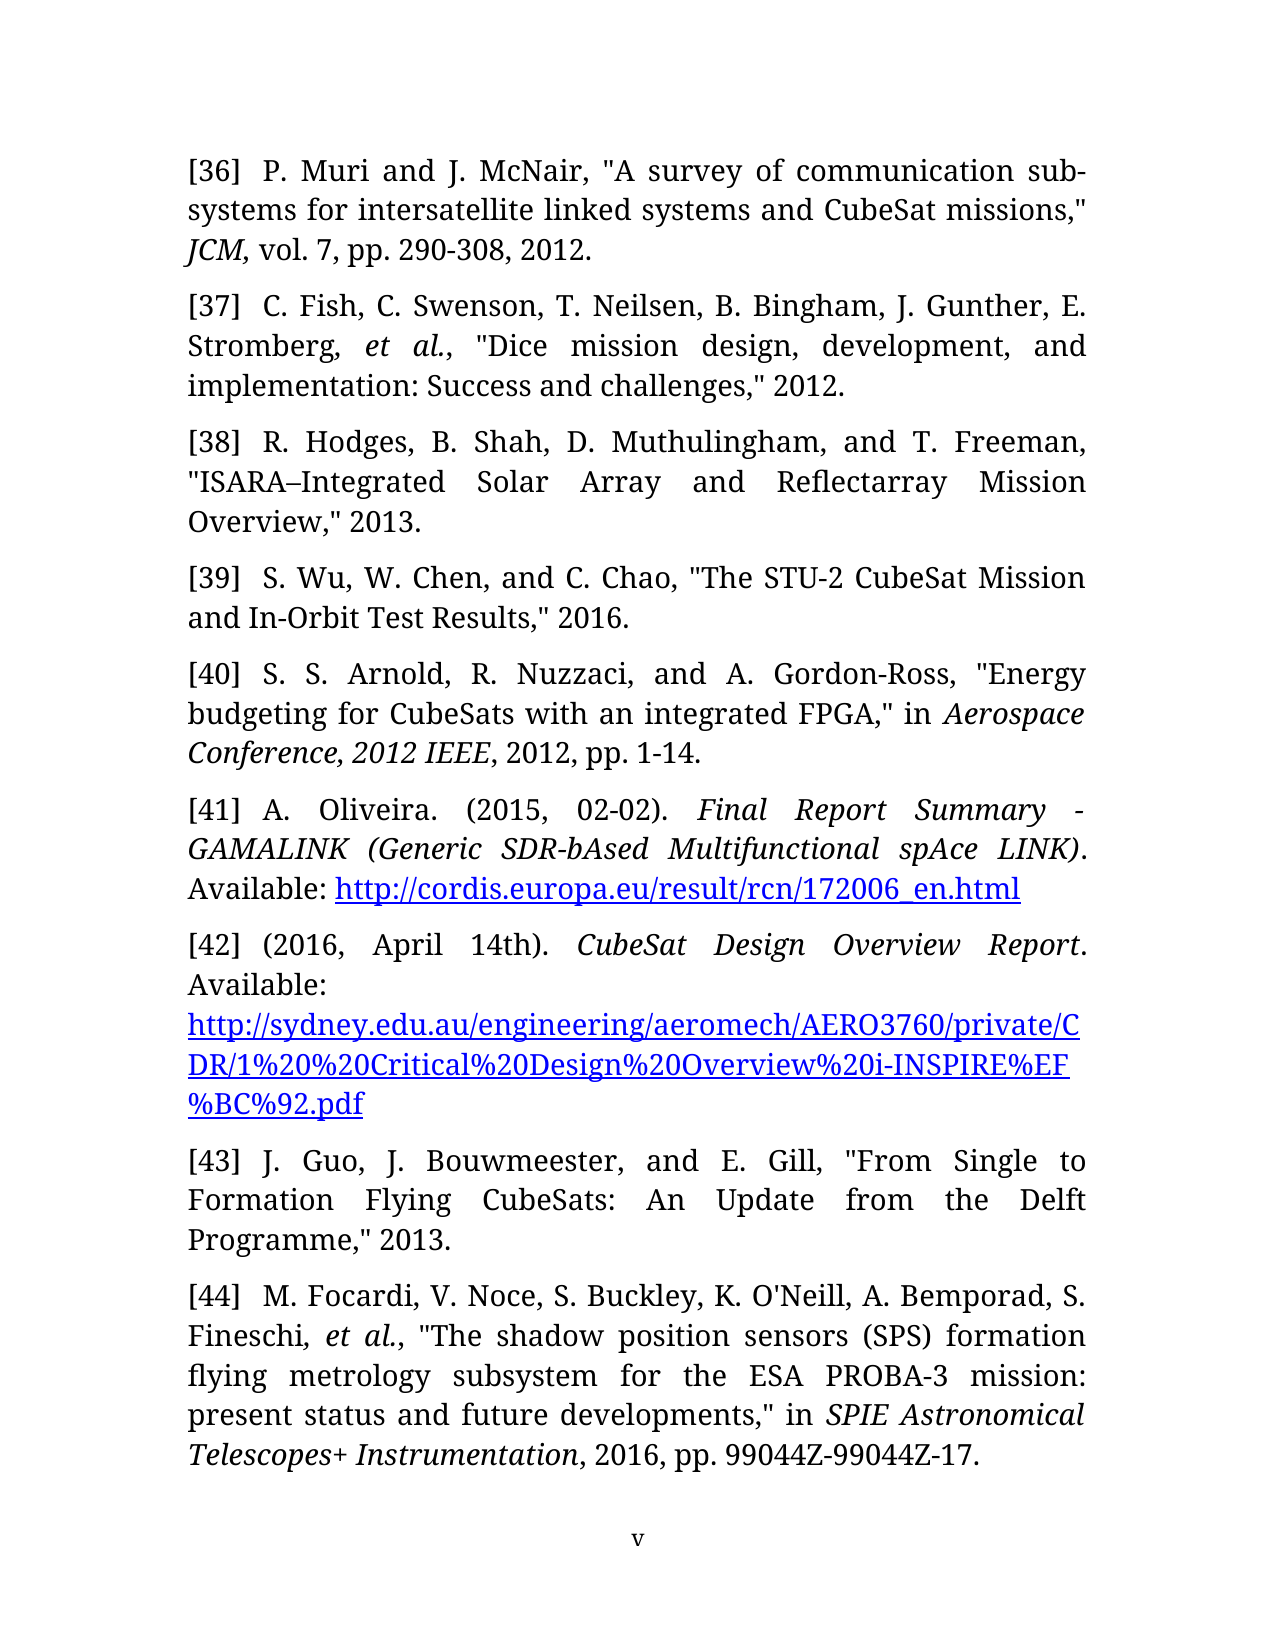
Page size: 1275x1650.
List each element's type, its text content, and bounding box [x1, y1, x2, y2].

text [39] S. Wu, W. Chen, and C. Chao, "The STU-2 CubeSat Mission and In-Orbit Test Results," 2016. [187, 557, 1087, 637]
text [44] M. Focardi, V. Noce, S. Buckley, K. O'Neill, A. Bemporad, S. Fineschi, et al., "The shadow position sensors (SPS) formation flying metrology subsystem for the ESA PROBA-3 mission: present status and future developments," in SPIE Astronomical Telescopes+ Instrumentation, 2016, pp. 99044Z-99044Z-17. [187, 1276, 1087, 1474]
text [40] S. S. Arnold, R. Nuzzaci, and A. Gordon-Ross, "Energy budgeting for CubeSats with an integrated FPGA," in Aerospace Conference, 2012 IEEE, 2012, pp. 1-14. [187, 653, 1087, 772]
text [43] J. Guo, J. Bouwmeester, and E. Gill, "From Single to Formation Flying CubeSats: An Update from the Delft Programme," 2013. [187, 1140, 1087, 1259]
text [38] R. Hodges, B. Shah, D. Muthulingham, and T. Freeman, "ISARA–Integrated Solar Array and Reflectarray Mission Overview," 2013. [187, 421, 1087, 541]
text [36] P. Muri and J. McNair, "A survey of communication sub-systems for intersatellite linked systems and CubeSat missions," JCM, vol. 7, pp. 290-308, 2012. [187, 150, 1087, 269]
text [41] A. Oliveira. (2015, 02-02). Final Report Summary - GAMALINK (Generic SDR-bAsed Multifunctional spAce LINK). Available: http://cordis.europa.eu/result/rcn/172006_en.html [187, 789, 1087, 908]
text [37] C. Fish, C. Swenson, T. Neilsen, B. Bingham, J. Gunther, E. Stromberg, et al., "Dice mission design, development, and implementation: Success and challenges," 2012. [187, 286, 1087, 405]
text [42] (2016, April 14th). CubeSat Design Overview Report. Available: http://sydney.edu.au/engineering/aeromech/AERO3760/private/CDR/1%20%20Critical%20Design%20Overview%20i-INSPIRE%EF%BC%92.pdf [187, 925, 1087, 1123]
